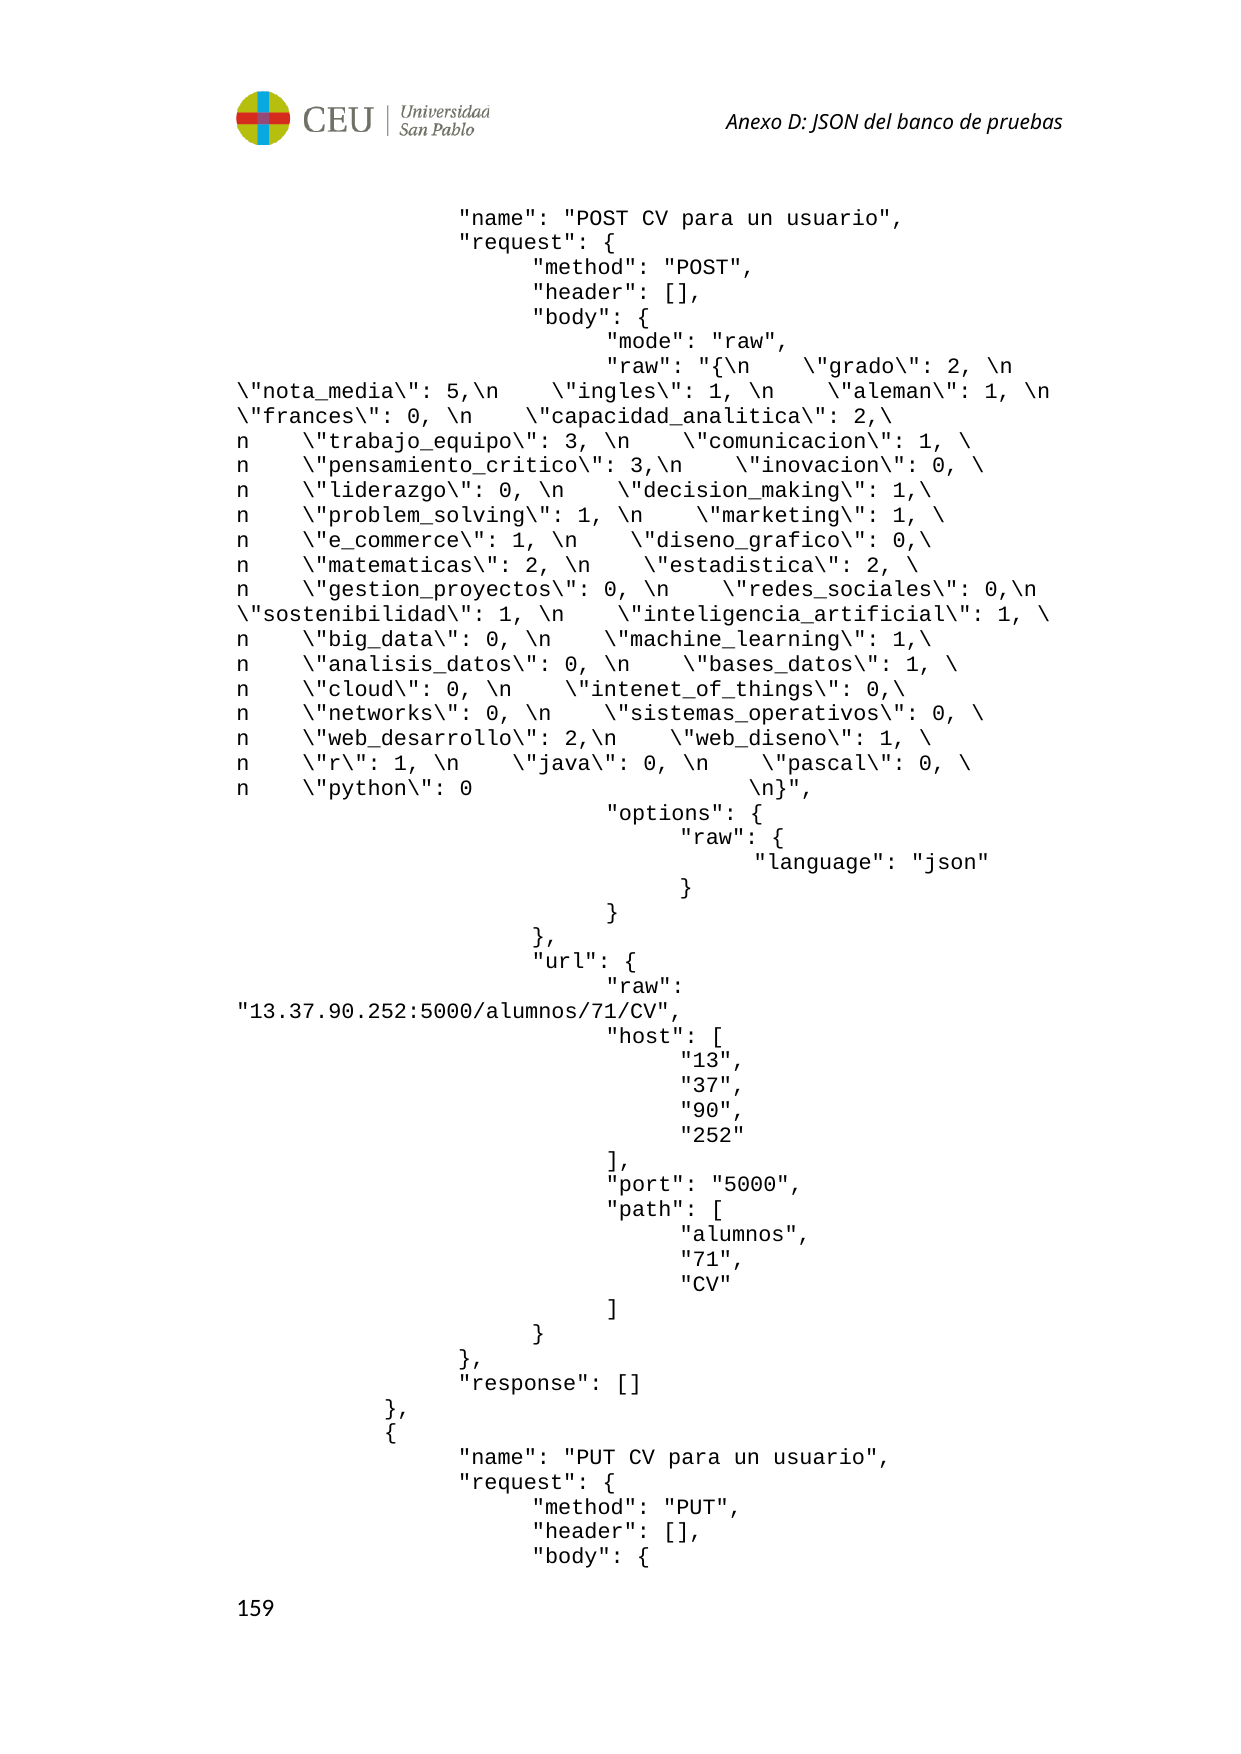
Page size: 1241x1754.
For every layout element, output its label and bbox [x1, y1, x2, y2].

picture [235, 89, 490, 146]
